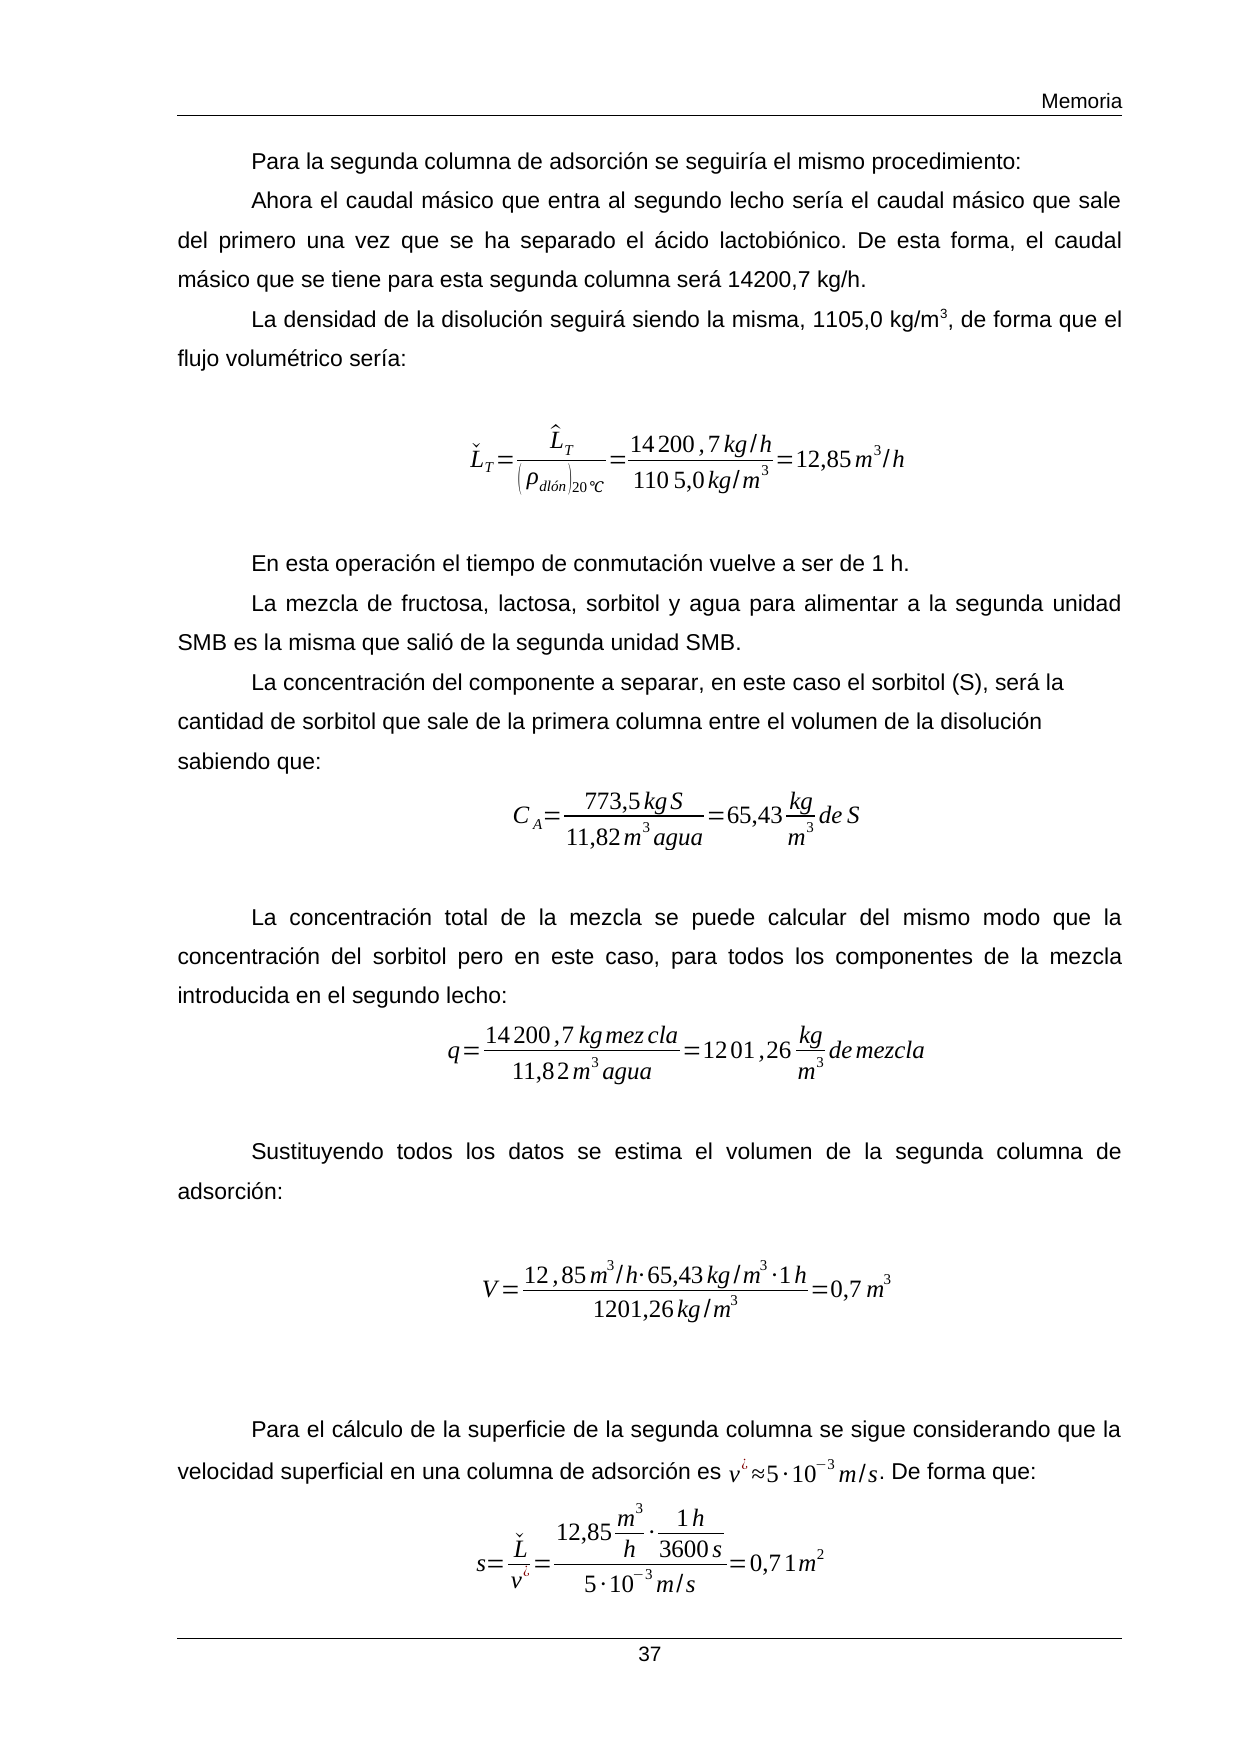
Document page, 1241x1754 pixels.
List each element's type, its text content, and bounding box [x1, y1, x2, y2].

text La concentración total de la mezcla se puede calcular del mismo modo que la concentración del sorbitol pero en este caso, para todos los componentes de la mezcla introducida en el segundo lecho: [177, 903, 1122, 1009]
text La concentración del componente a separar, en este caso el sorbitol (S), será la cantidad de sorbitol que sale de la primera columna entre el volumen de la disolución sabiendo que: [177, 669, 1122, 774]
text Para el cálculo de la superficie de la segunda columna se sigue considerando que la velocidad superficial en una columna de adsorción es . De forma que: [177, 1416, 1122, 1487]
text En esta operación el tiempo de conmutación vuelve a ser de 1 h. [177, 550, 1122, 577]
text Ahora el caudal másico que entra al segundo lecho sería el caudal másico que sale del primero una vez que se ha separado el ácido lactobiónico. De esta forma, el caudal másico que se tiene para esta segunda columna será 14200,7 kg/h. [177, 187, 1122, 292]
text La mezcla de fructosa, lactosa, sorbitol y agua para alimentar a la segunda unidad SMB es la misma que salió de la segunda unidad SMB. [177, 590, 1122, 656]
text La densidad de la disolución seguirá siendo la misma, 1105,0 kg/m3, de forma que el flujo volumétrico sería: [177, 306, 1122, 371]
text Para la segunda columna de adsorción se seguiría el mismo procedimiento: [177, 148, 1122, 174]
text Sustituyendo todos los datos se estima el volumen de la segunda columna de adsorción: [177, 1138, 1122, 1204]
